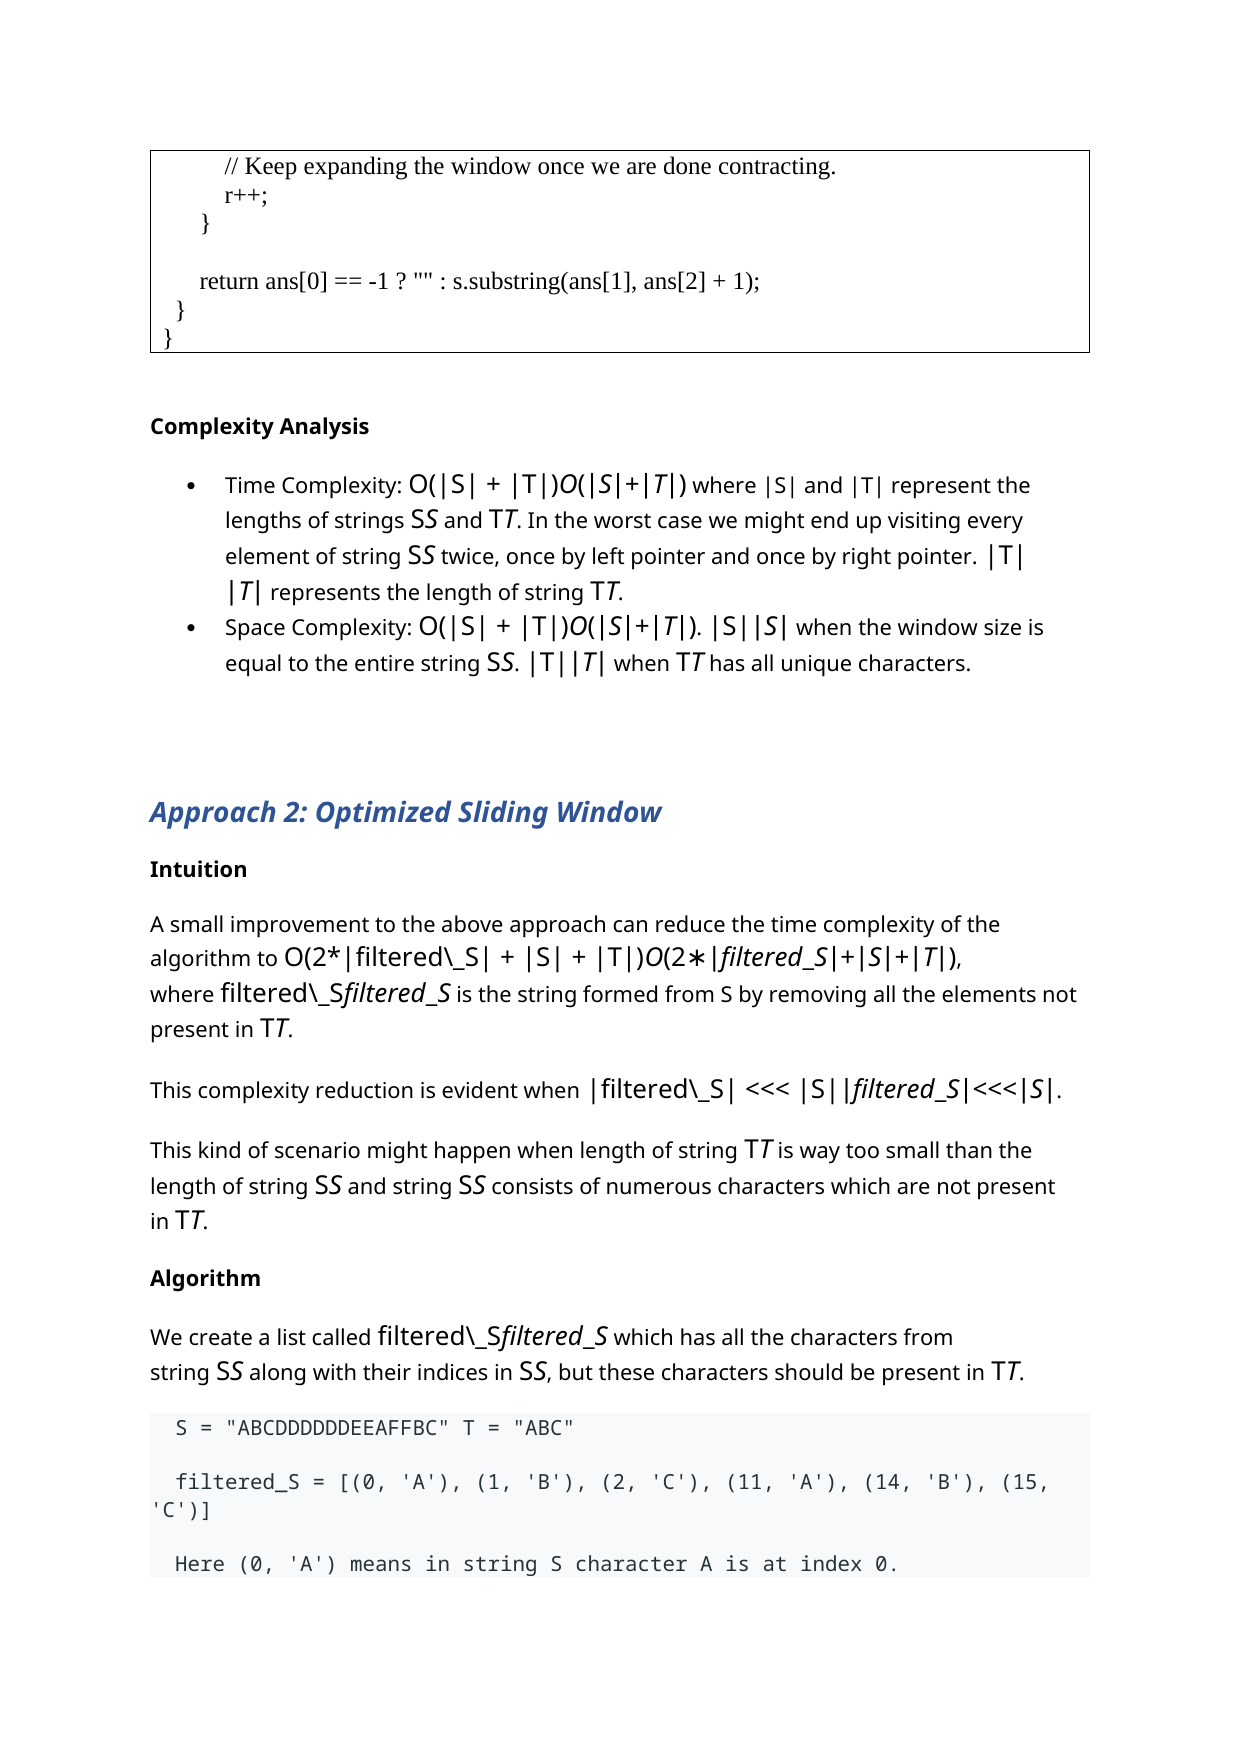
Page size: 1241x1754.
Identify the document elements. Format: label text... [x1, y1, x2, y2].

text Complexity Analysis [150, 411, 1090, 441]
subtitle Approach 2: Optimized Sliding Window [150, 792, 1090, 831]
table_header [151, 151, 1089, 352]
text This kind of scenario might happen when length of string TT is way too small than the length of string SS and string SS consists of numerous characters which are not present in TT. [150, 1131, 1090, 1237]
text Intuition [150, 854, 1090, 884]
text Algorithm [150, 1262, 1090, 1292]
text filtered_S = [(0, 'A'), (1, 'B'), (2, 'C'), (11, 'A'), (14, 'B'), (15, 'C')] [150, 1467, 1090, 1524]
text A small improvement to the above approach can reduce the time complexity of the algorithm to O(2*|filtered\_S| + |S| + |T|)O(2∗∣filtered_S∣+∣S∣+∣T∣), where filtered\_Sfiltered_S is the string formed from S by removing all the elements not present in TT. [150, 909, 1090, 1045]
list Time Complexity: O(|S| + |T|)O(∣S∣+∣T∣) where |S| and |T| represent the lengths of strings SS and TT. In the worst case we might end up visiting every element of string SS twice, once by left pointer and once by right pointer. |T|∣T∣ represents the length of string TT. [187, 466, 1090, 608]
text This complexity reduction is evident when |filtered\_S| <<< |S|∣filtered_S∣<<<∣S∣. [150, 1070, 1090, 1106]
text Here (0, 'A') means in string S character A is at index 0. [150, 1549, 1090, 1577]
text S = "ABCDDDDDDEEAFFBC" T = "ABC" [150, 1413, 1090, 1442]
text We create a list called filtered\_Sfiltered_S which has all the characters from string SS along with their indices in SS, but these characters should be present in TT. [150, 1317, 1090, 1388]
list Space Complexity: O(|S| + |T|)O(∣S∣+∣T∣). |S|∣S∣ when the window size is equal to the entire string SS. |T|∣T∣ when TT has all unique characters. [187, 608, 1090, 679]
